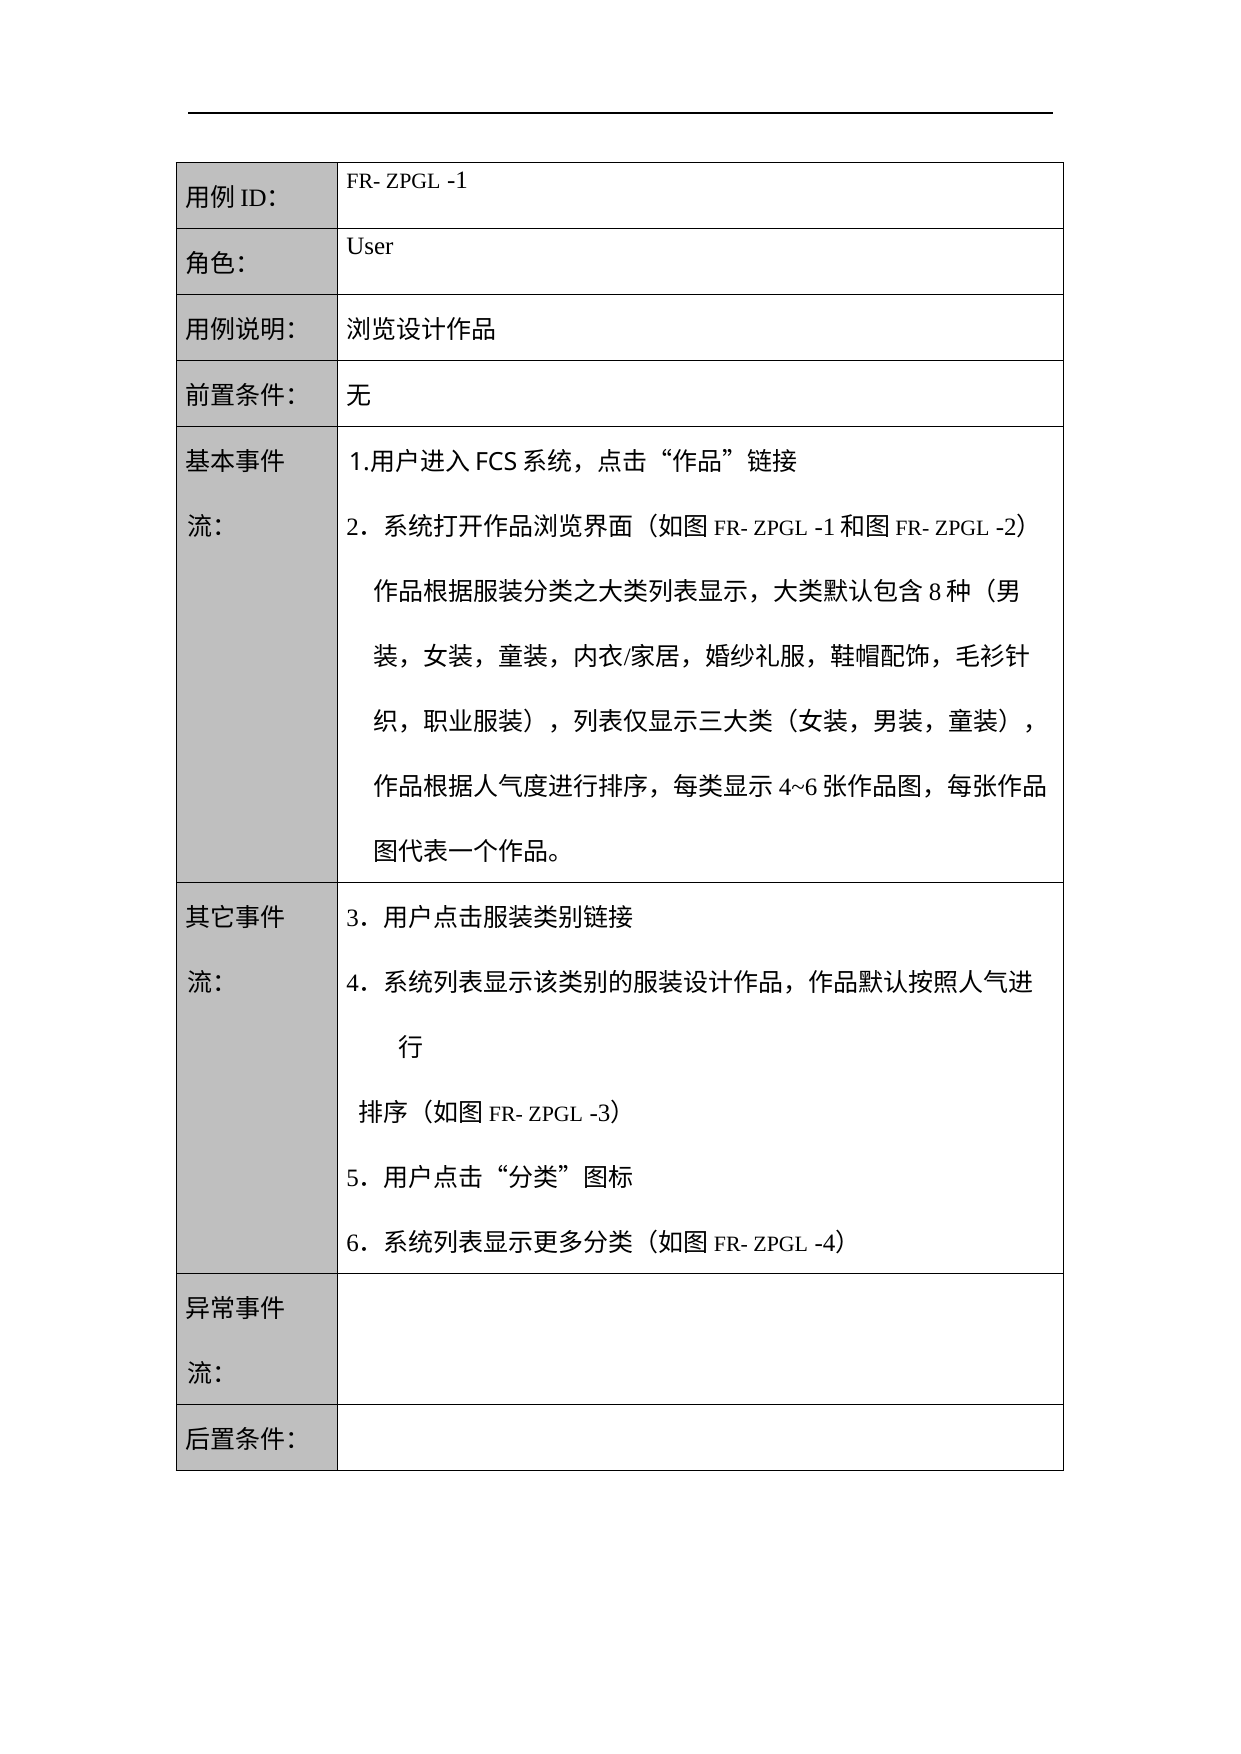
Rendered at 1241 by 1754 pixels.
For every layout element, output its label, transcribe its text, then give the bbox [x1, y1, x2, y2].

table_cell 前置条件： [177, 361, 337, 426]
table_cell 用例说明： [177, 295, 337, 360]
table_cell [338, 1405, 1063, 1470]
table_cell User [338, 229, 1063, 294]
table_cell [338, 1274, 1063, 1404]
table_cell 角色： [177, 229, 337, 294]
table_cell FR- ZPGL -1 [338, 163, 1063, 228]
table_cell 异常事件流： [177, 1274, 337, 1404]
table_cell 用例ID： [177, 163, 337, 228]
table_cell 浏览设计作品 [338, 295, 1063, 360]
table_cell 基本事件流： [177, 427, 337, 882]
table_cell 1.用户进入FCS系统，点击“作品”链接 2．系统打开作品浏览界面（如图FR- ZPGL -1和图FR- ZPGL -2） 作品根据服装分类之大类列表显示，大类默认包含8种（男装，女装，童装，内衣/家居，婚纱礼服，鞋帽配饰，毛衫针织，职业服装），列表仅显示三大类（女装，男装，童装），作品根据人气度进行排序，每类显示4~6张作品图，每张作品图代表一个作品。 [338, 427, 1063, 882]
table_cell 3．用户点击服装类别链接 4．系统列表显示该类别的服装设计作品，作品默认按照人气进行 排序（如图FR- ZPGL -3） 5．用户点击“分类”图标 6．系统列表显示更多分类（如图FR- ZPGL -4） [338, 883, 1063, 1273]
table_cell 无 [338, 361, 1063, 426]
table_cell 其它事件流： [177, 883, 337, 1273]
table_cell 后置条件： [177, 1405, 337, 1470]
